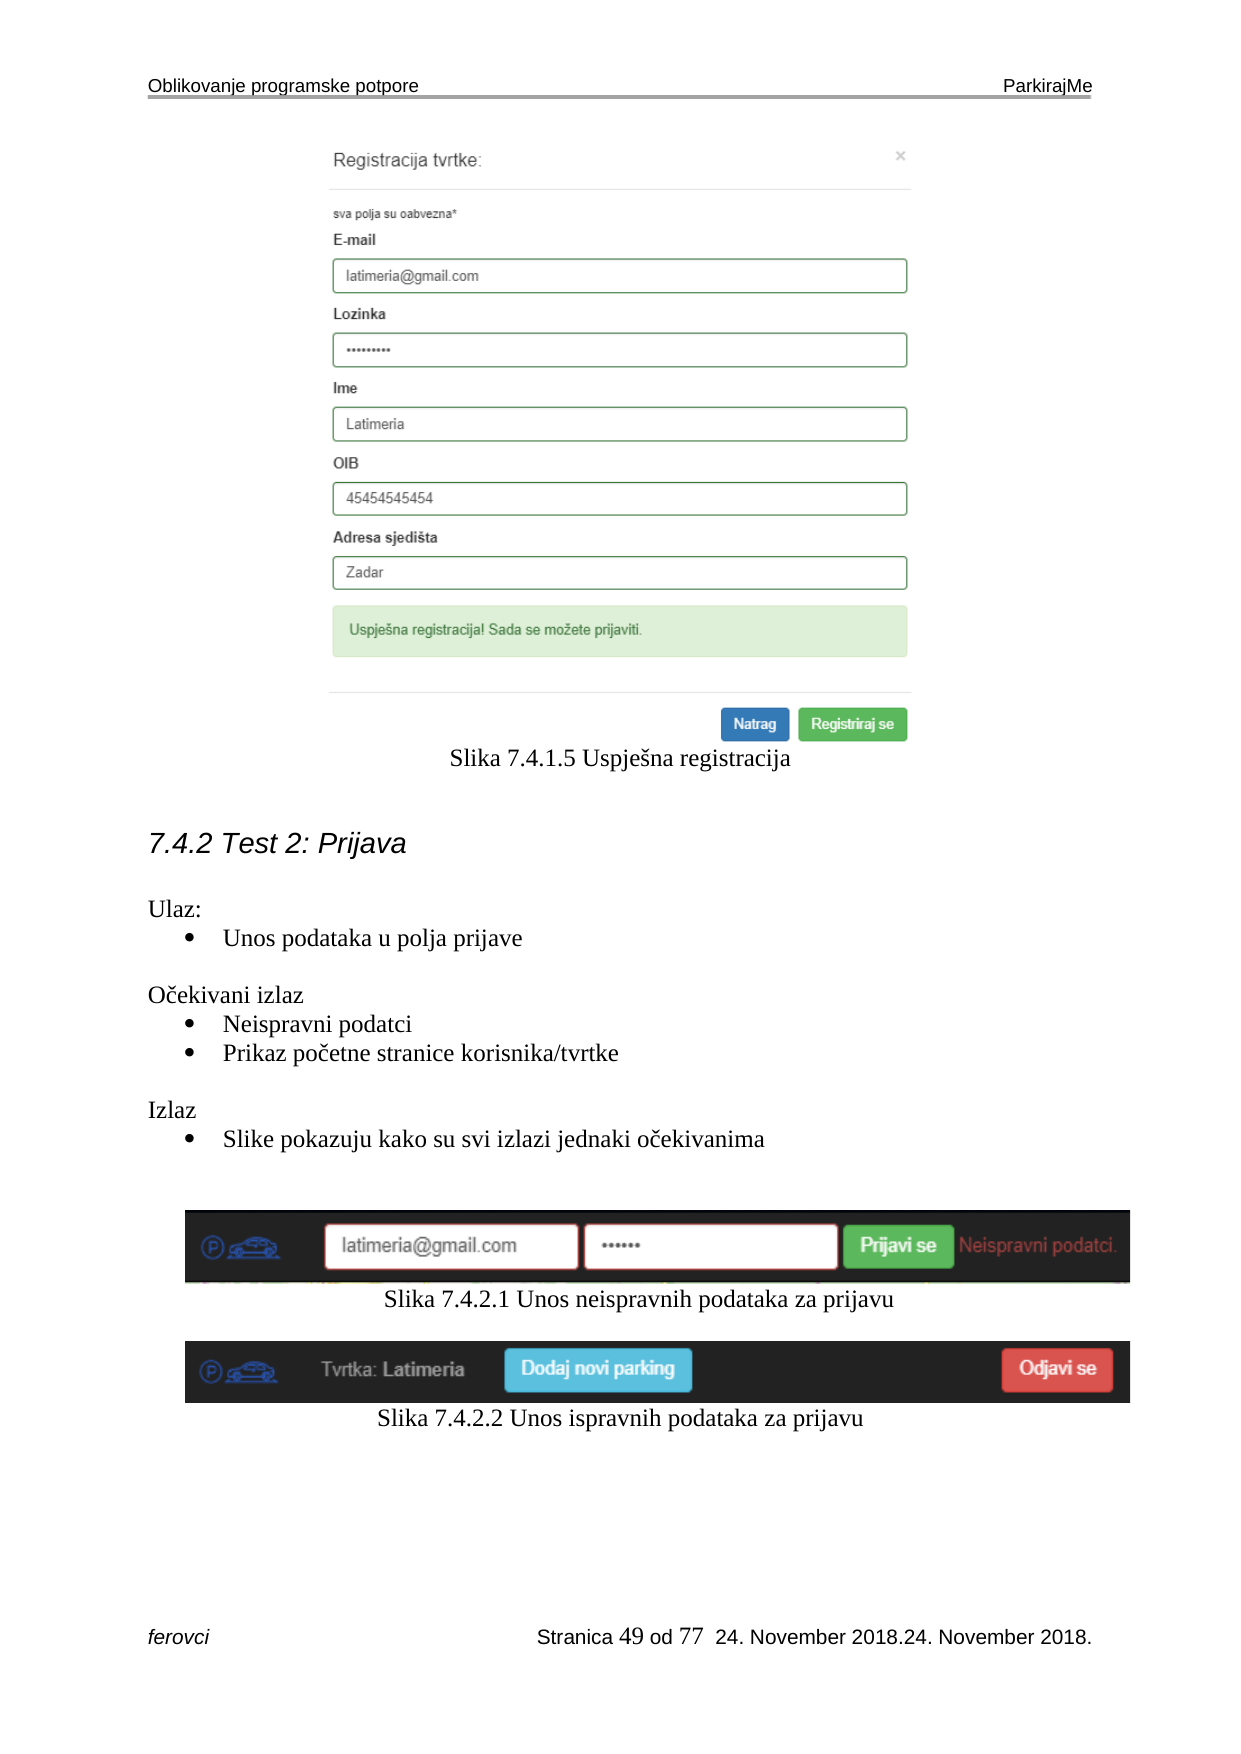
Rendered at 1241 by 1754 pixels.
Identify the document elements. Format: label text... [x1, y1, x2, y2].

list Neispravni podatci [185, 1009, 1093, 1038]
list Slike pokazuju kako su svi izlazi jednaki očekivanima [185, 1124, 1093, 1153]
text Očekivani izlaz [148, 981, 1093, 1009]
list Prikaz početne stranice korisnika/tvrtke [185, 1038, 1093, 1067]
picture [185, 1210, 1130, 1284]
picture [185, 1341, 1130, 1403]
text Ulaz: [148, 894, 1093, 923]
subtitle 7.4.2 Test 2: Prijava [148, 826, 1093, 859]
picture [328, 147, 912, 744]
text Slika 7.4.2.1 Unos neispravnih podataka za prijavu [185, 1284, 1093, 1312]
list Unos podataka u polja prijave [185, 923, 1093, 952]
text Slika 7.4.2.2 Unos ispravnih podataka za prijavu [148, 1403, 1093, 1431]
picture [147, 95, 1092, 99]
text Izlaz [148, 1096, 1093, 1124]
text Slika 7.4.1.5 Uspješna registracija [148, 743, 1093, 772]
